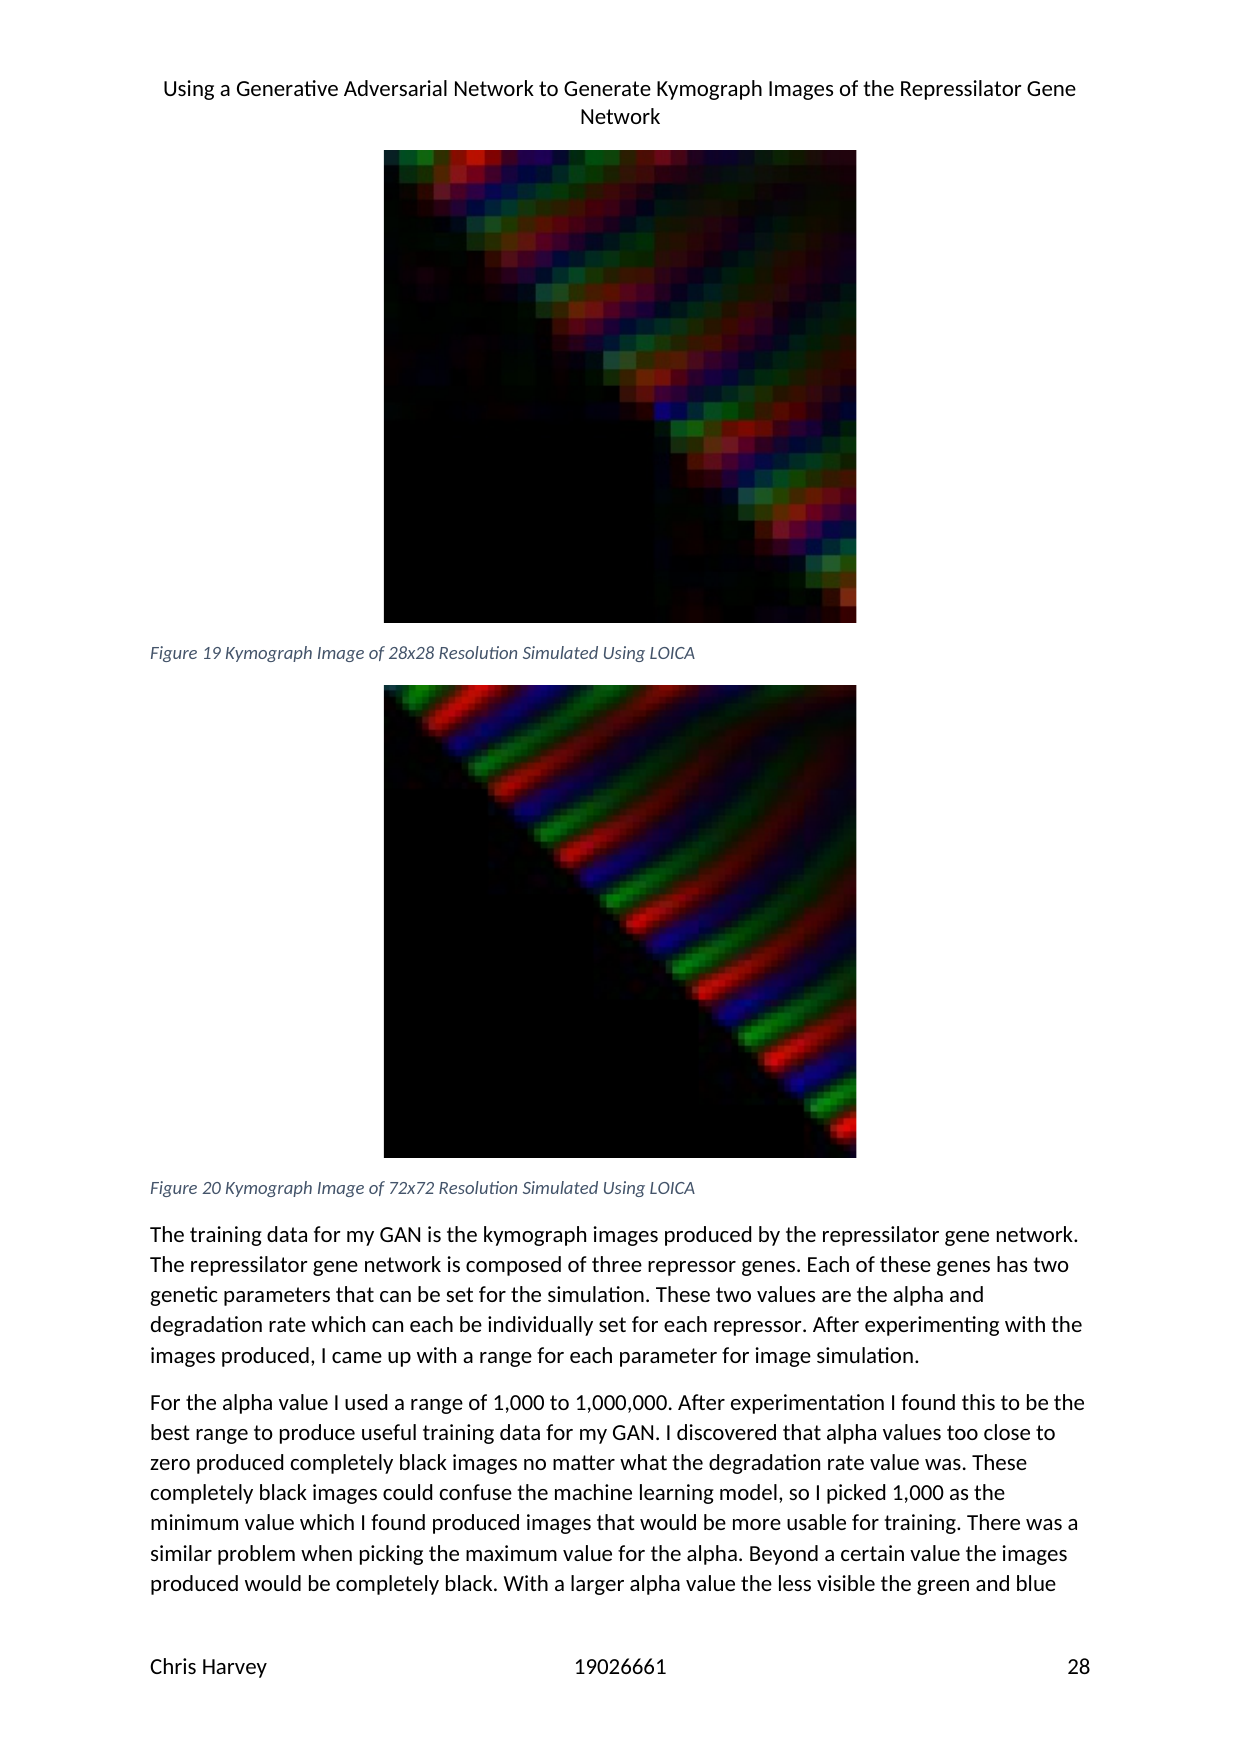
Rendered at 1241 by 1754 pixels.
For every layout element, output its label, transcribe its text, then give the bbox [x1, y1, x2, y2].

picture [383, 150, 857, 623]
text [150, 1388, 1090, 1597]
picture [383, 685, 857, 1158]
text The training data for my GAN is the kymograph images produced by the repressilator gene network. The repressilator gene network is composed of three repressor genes. Each of these genes has two genetic parameters that can be set for the simulation. These two values are the alpha and degradation rate which can each be individually set for each repressor. After experimenting with the images produced, I came up with a range for each parameter for image simulation. [150, 1220, 1090, 1369]
text Figure 20 Kymograph Image of 72x72 Resolution Simulated Using LOICA [150, 1176, 1090, 1199]
text Figure 19 Kymograph Image of 28x28 Resolution Simulated Using LOICA [150, 641, 1090, 664]
